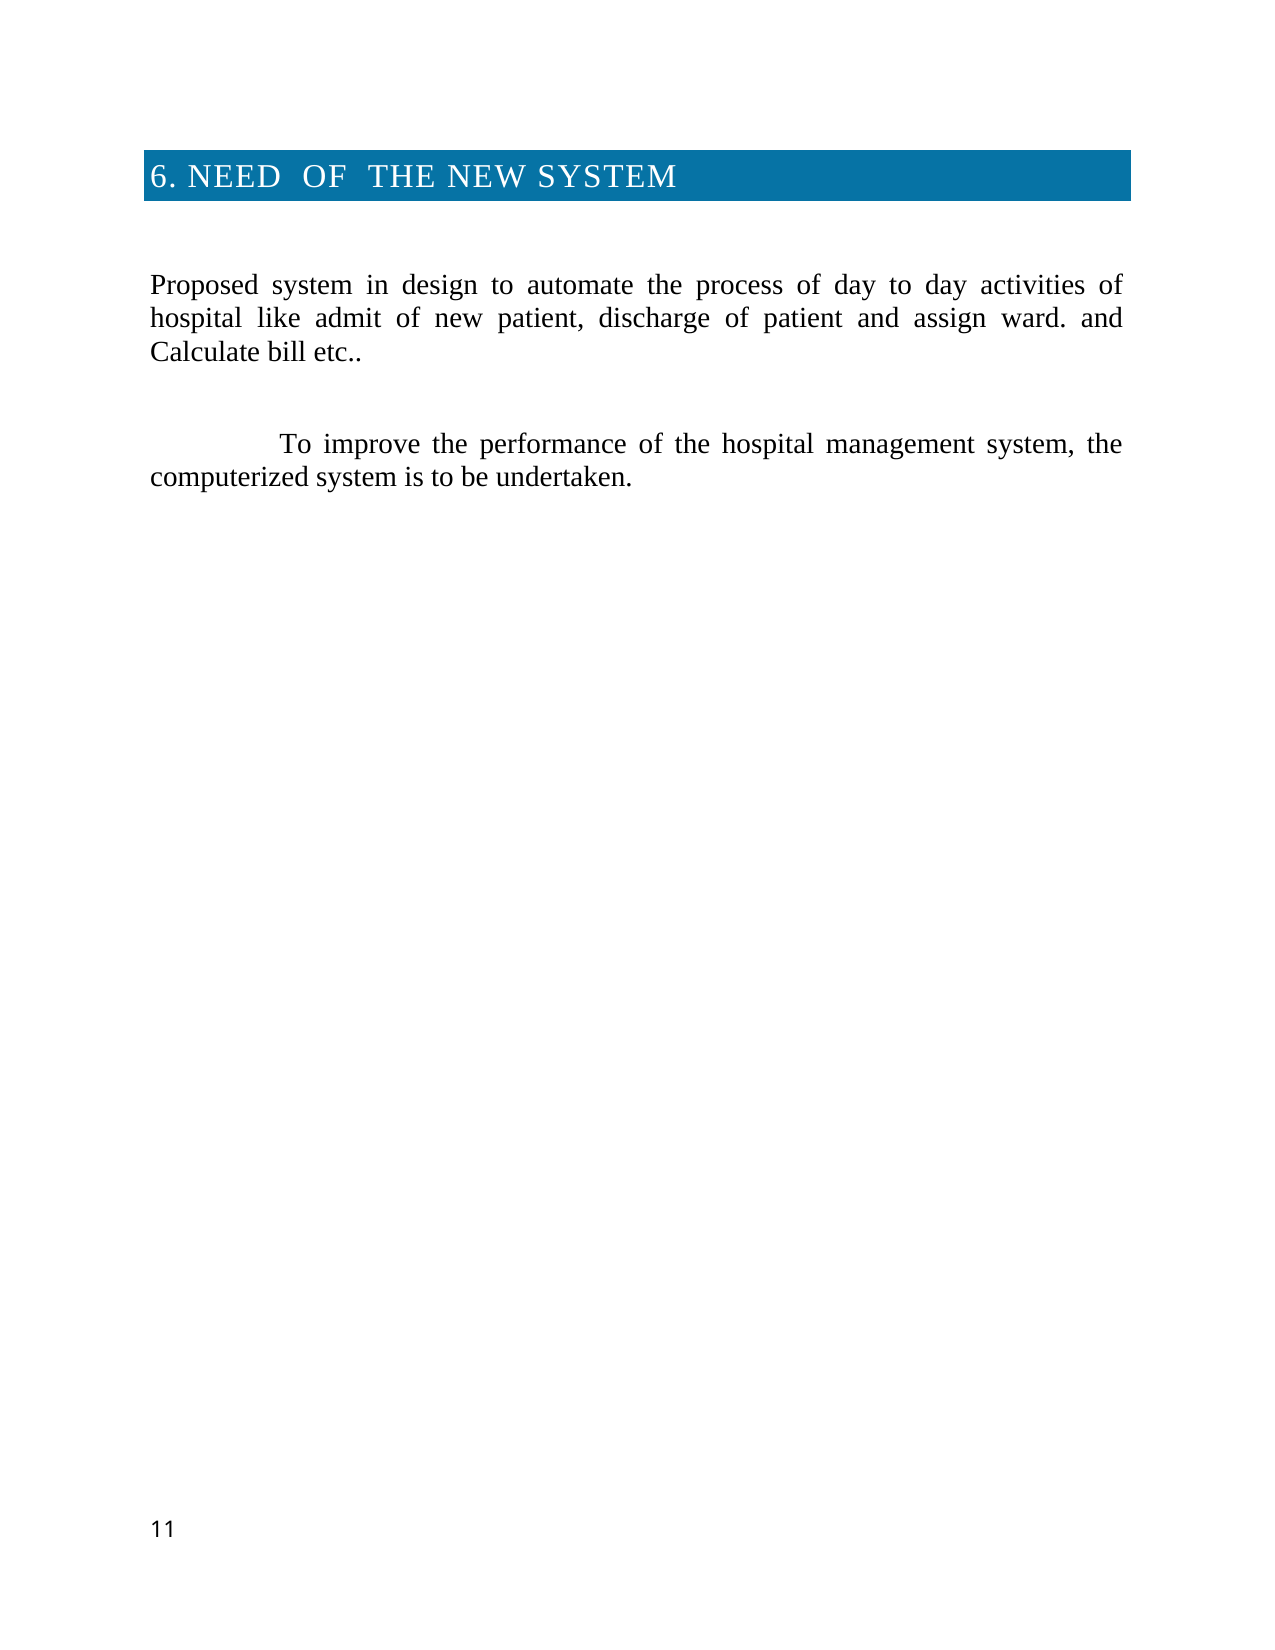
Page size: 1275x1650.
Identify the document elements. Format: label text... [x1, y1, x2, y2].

text To improve the performance of the hospital management system, the computerized system is to be undertaken. [150, 426, 1125, 493]
text Proposed system in design to automate the process of day to day activities of hospital like admit of new patient, discharge of patient and assign ward. and Calculate bill etc.. [150, 267, 1125, 367]
subtitle Need of tHE new system [150, 156, 1125, 194]
